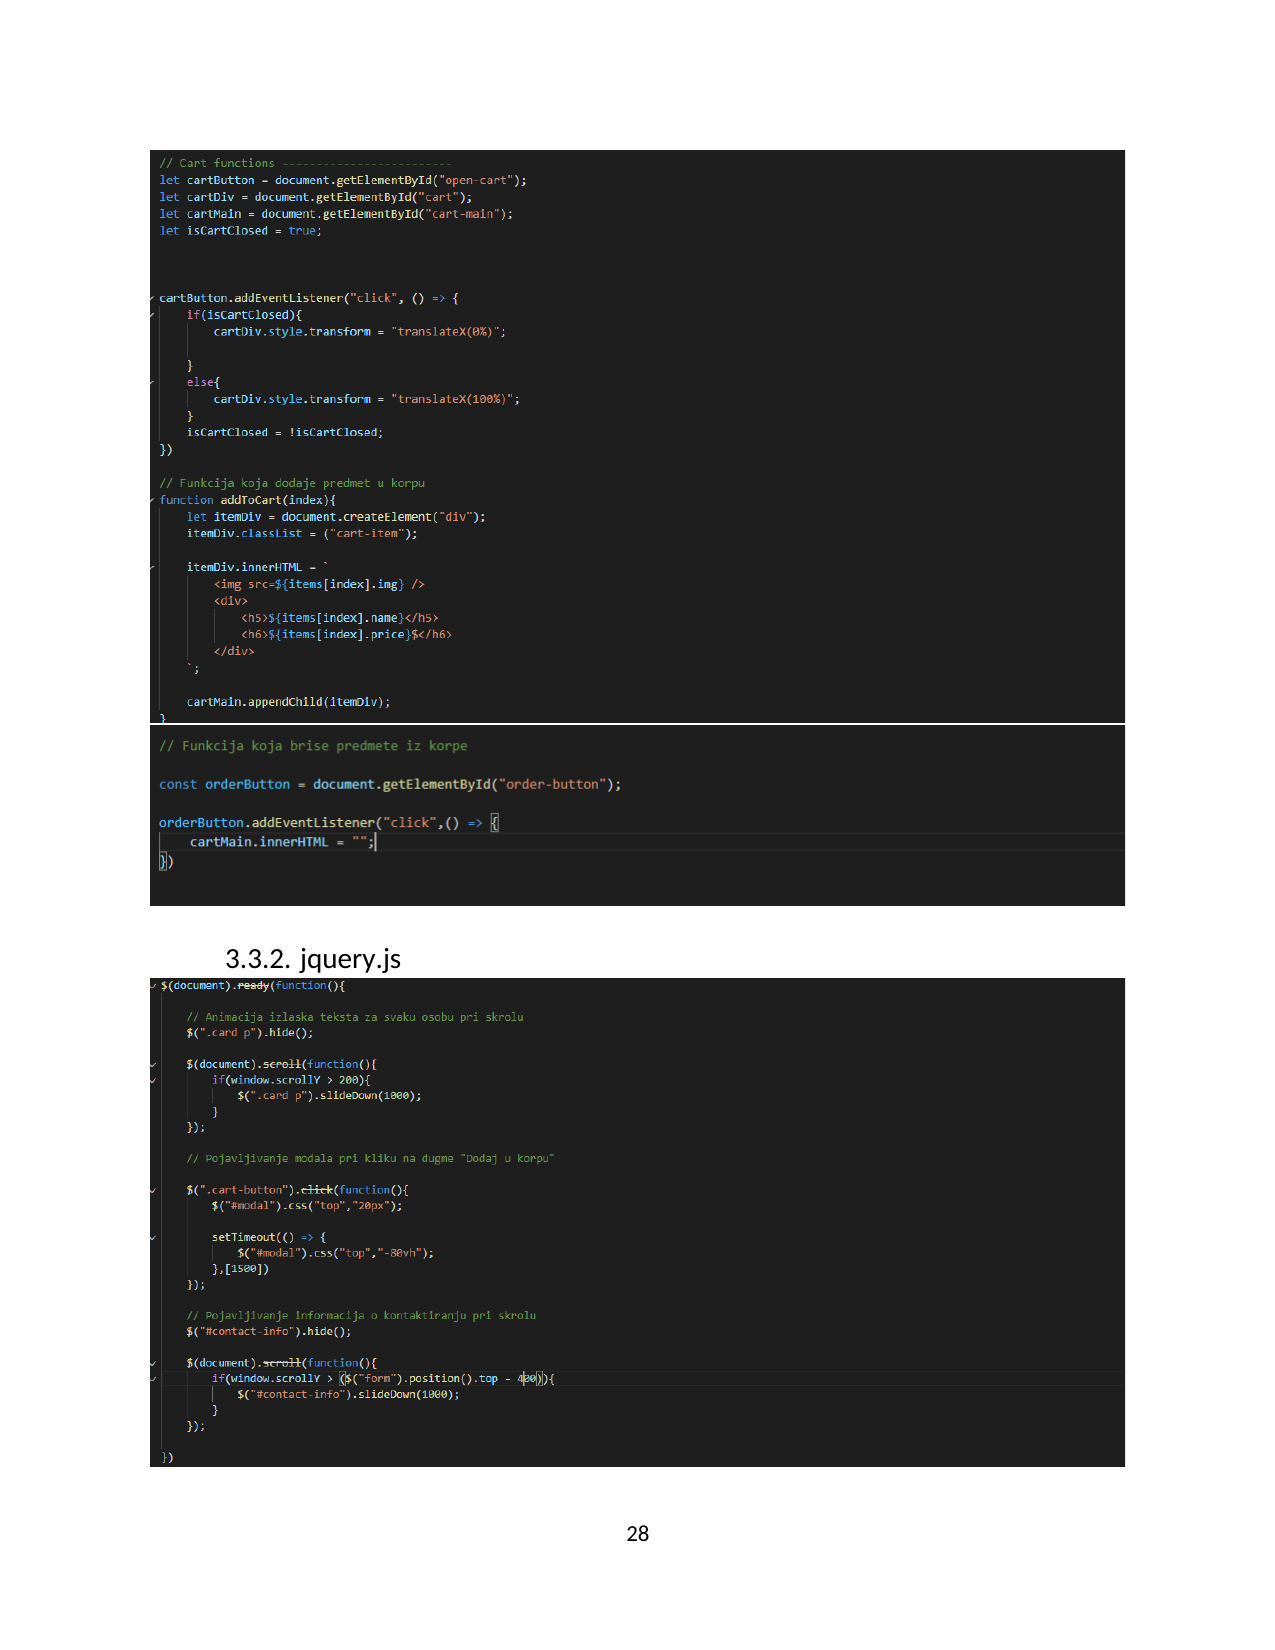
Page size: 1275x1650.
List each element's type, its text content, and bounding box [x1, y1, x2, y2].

picture [150, 150, 1125, 723]
picture [150, 725, 1125, 906]
picture [150, 978, 1125, 1467]
list jquery.js [225, 940, 1125, 976]
